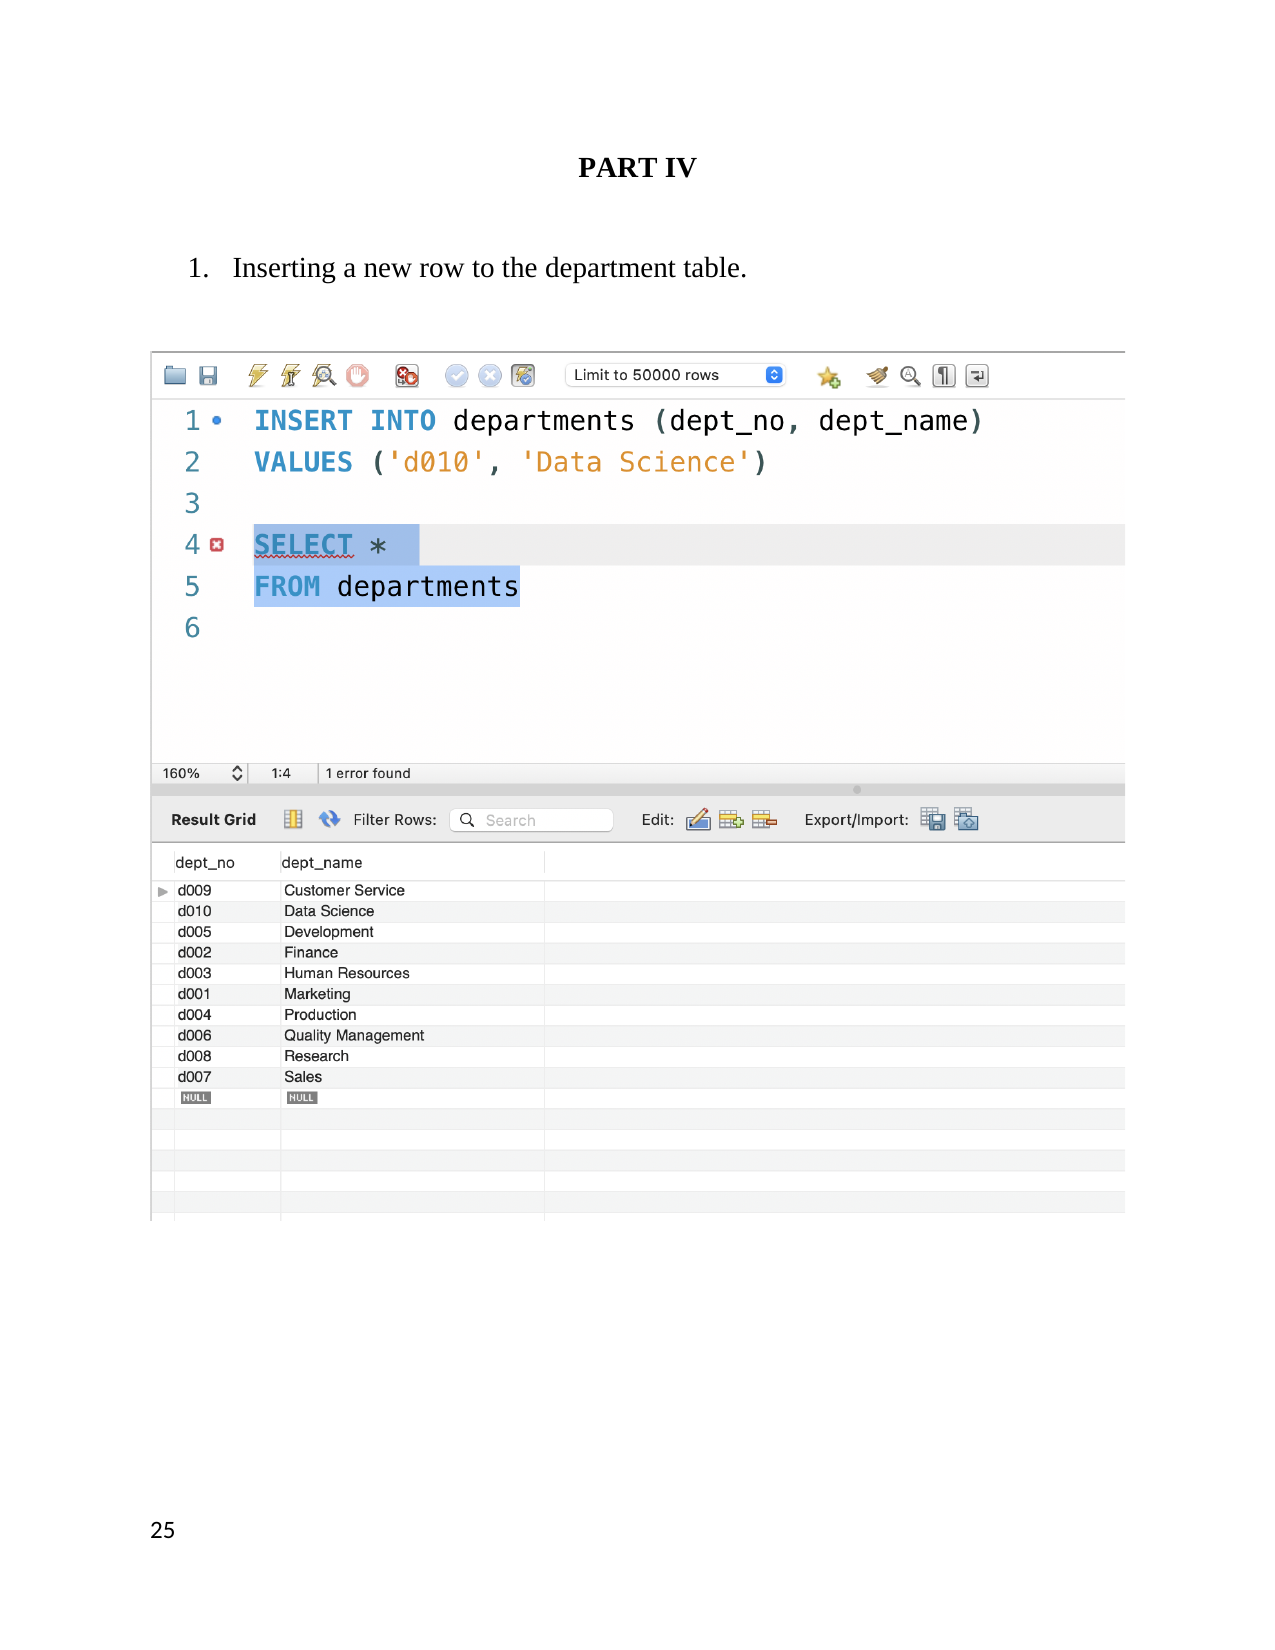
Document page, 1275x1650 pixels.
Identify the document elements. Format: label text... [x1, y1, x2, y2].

picture [150, 351, 1125, 1221]
list Inserting a new row to the department table. [187, 251, 1125, 284]
text PART IV [150, 150, 1125, 183]
